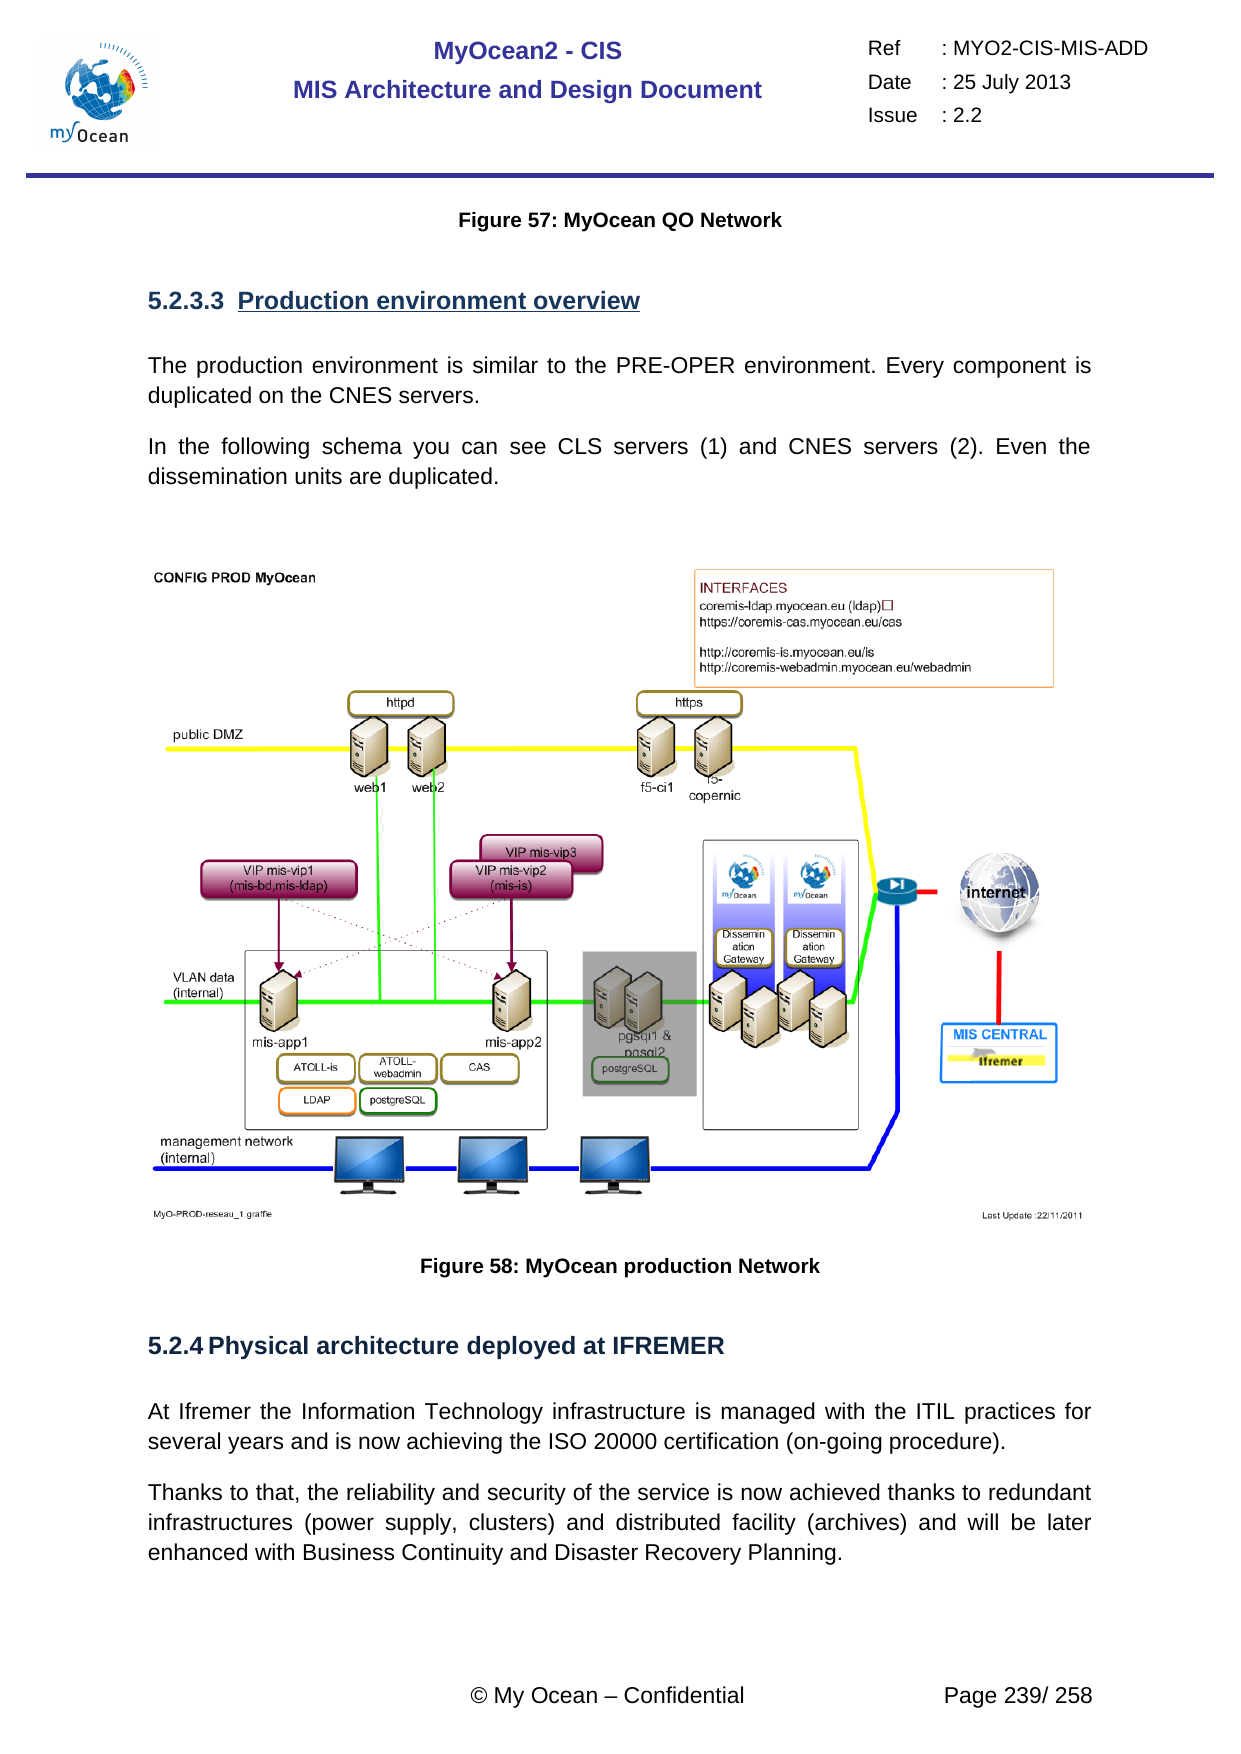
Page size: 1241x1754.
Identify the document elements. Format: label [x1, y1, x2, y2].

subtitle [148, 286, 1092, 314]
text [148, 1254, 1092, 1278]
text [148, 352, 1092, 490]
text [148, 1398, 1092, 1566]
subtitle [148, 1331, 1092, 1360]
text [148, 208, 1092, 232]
picture [147, 565, 1093, 1230]
picture [37, 35, 158, 153]
